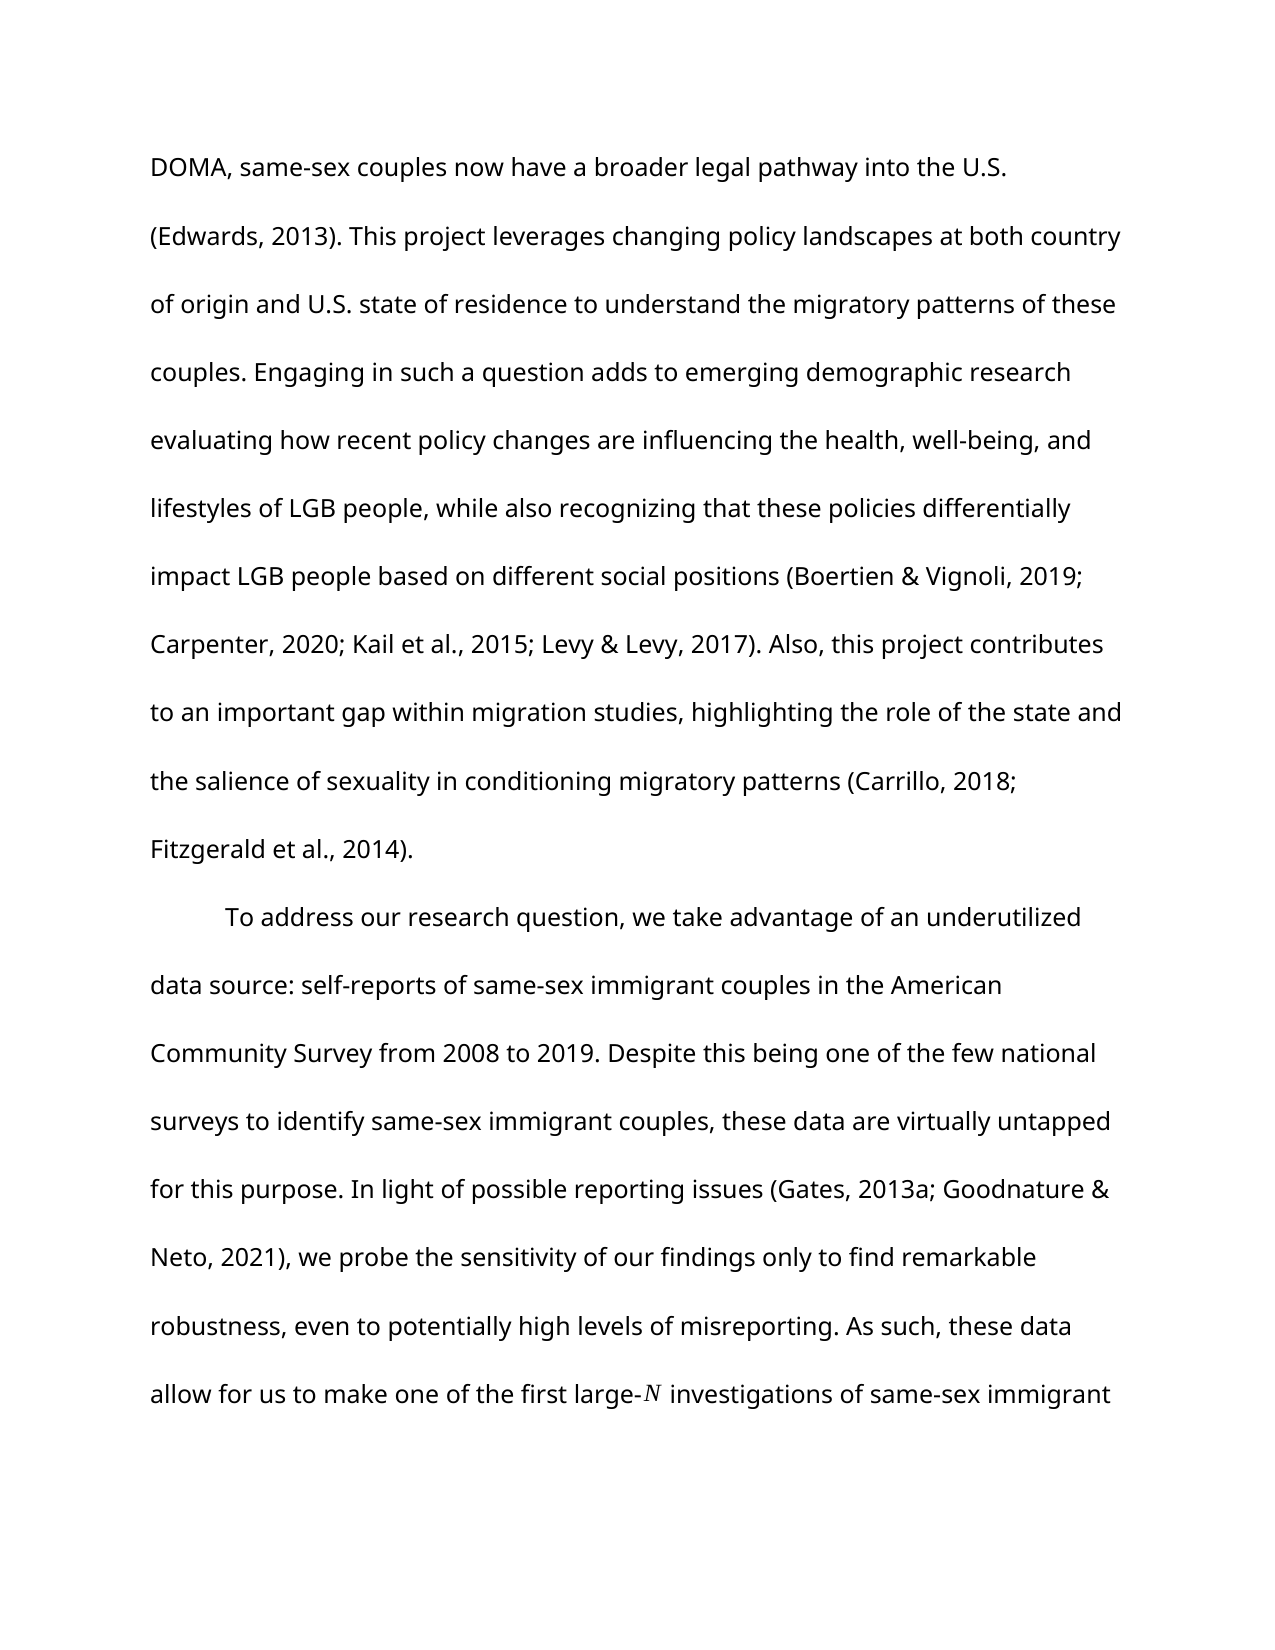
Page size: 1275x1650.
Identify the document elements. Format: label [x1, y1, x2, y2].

text [150, 150, 1125, 865]
text [150, 899, 1125, 1410]
